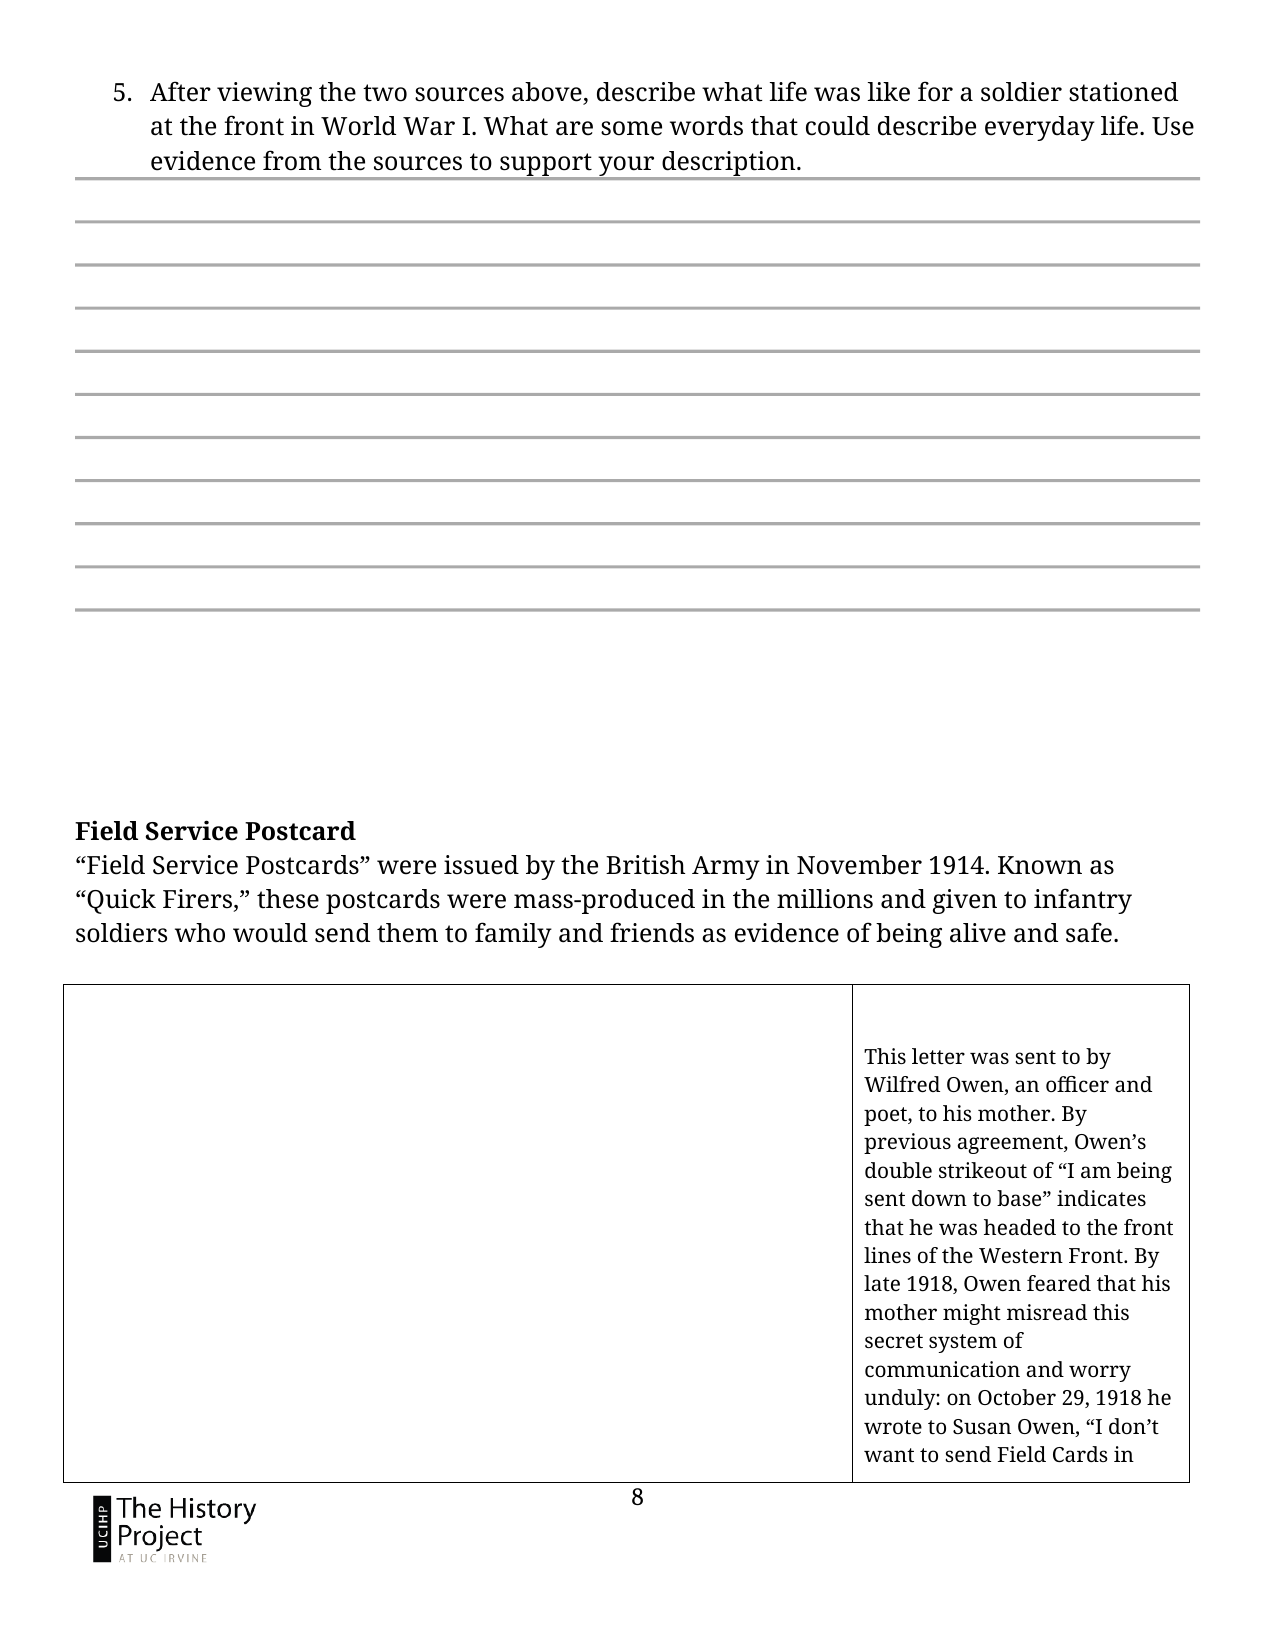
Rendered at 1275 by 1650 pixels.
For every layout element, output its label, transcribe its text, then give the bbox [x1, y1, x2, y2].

text Field Service Postcard [75, 814, 1200, 848]
picture [75, 1482, 271, 1575]
text “Field Service Postcards” were issued by the British Army in November 1914. Known as “Quick Firers,” these postcards were mass-produced in the millions and given to infantry soldiers who would send them to family and friends as evidence of being alive and safe. [75, 848, 1200, 950]
table_header [64, 985, 852, 1482]
list After viewing the two sources above, describe what life was like for a soldier stationed at the front in World War I. What are some words that could describe everyday life. Use evidence from the sources to support your description. [112, 75, 1200, 177]
